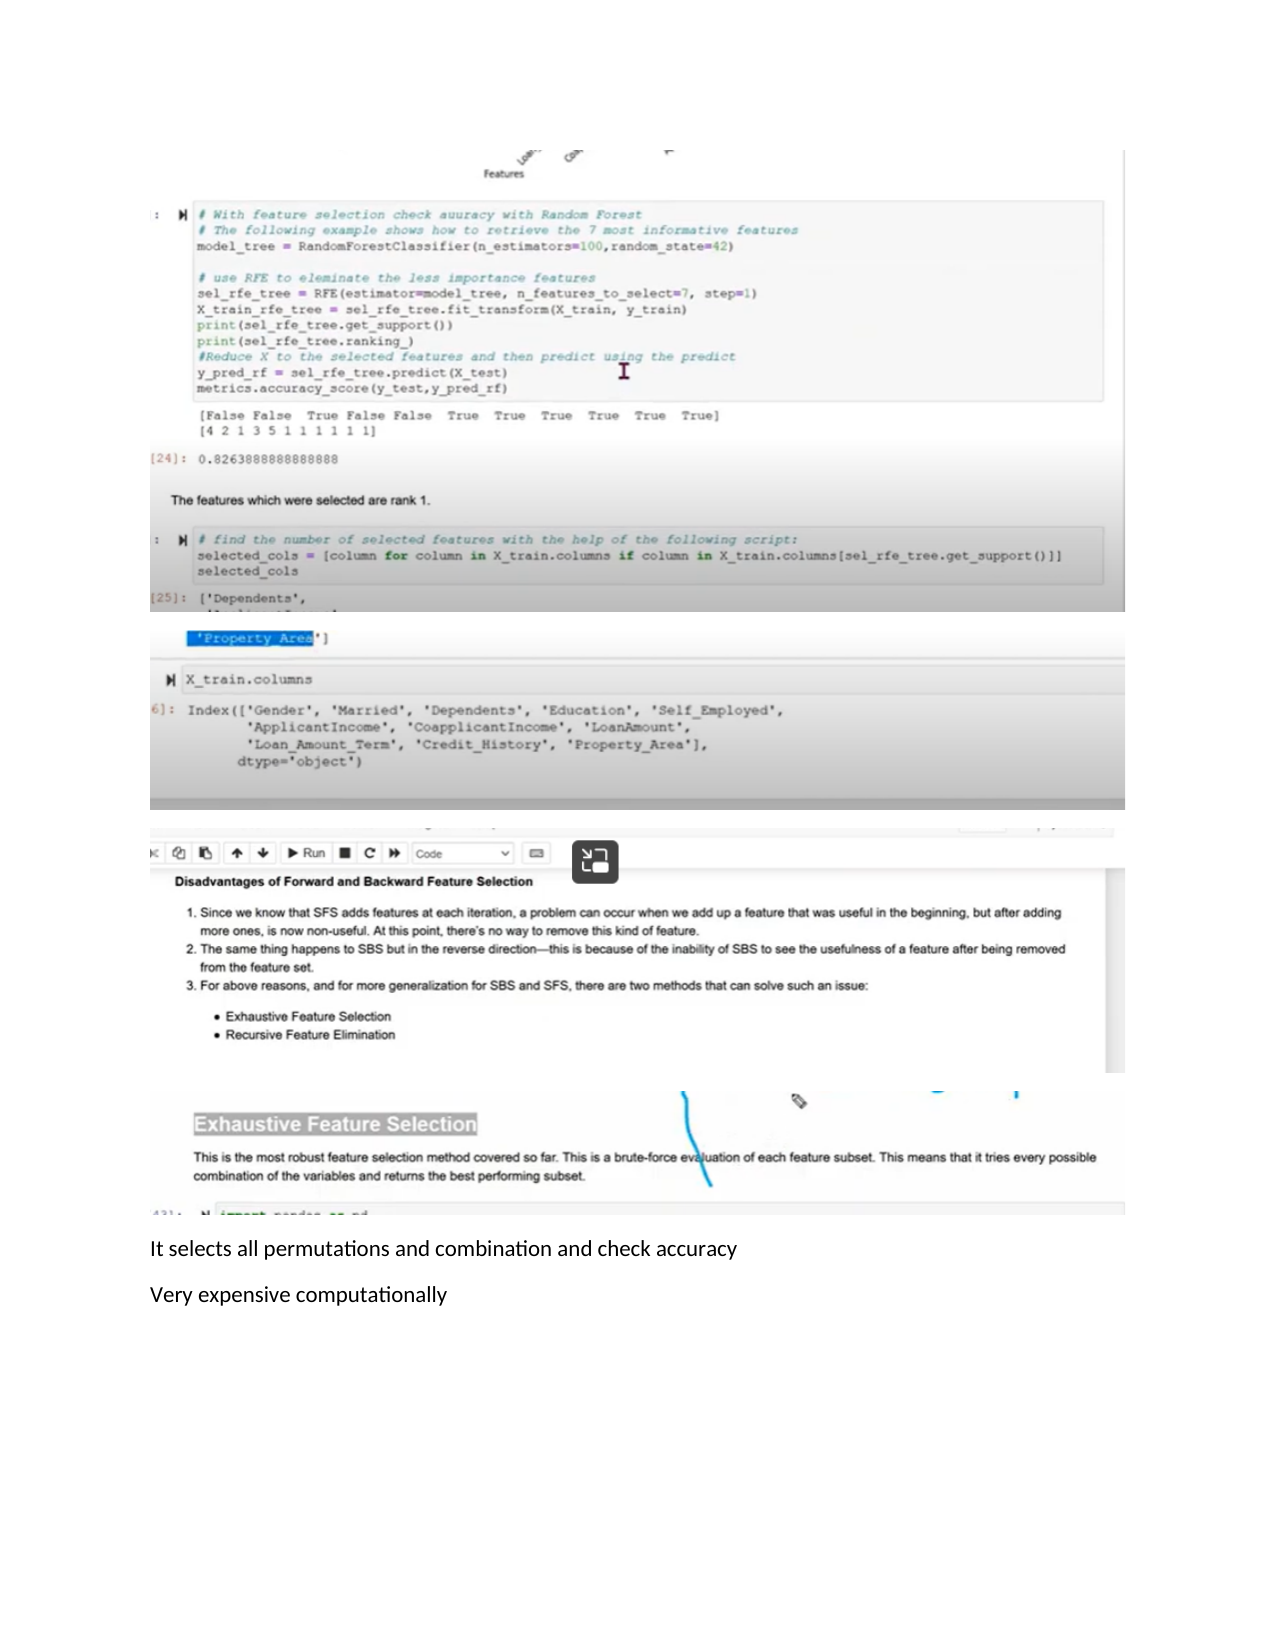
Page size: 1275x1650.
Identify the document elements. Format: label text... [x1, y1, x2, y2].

picture [150, 150, 1125, 612]
picture [150, 828, 1125, 1073]
picture [150, 630, 1125, 810]
text It selects all permutations and combination and check accuracy [150, 1234, 1125, 1262]
text Very expensive computationally [150, 1281, 1125, 1308]
picture [150, 1091, 1125, 1215]
